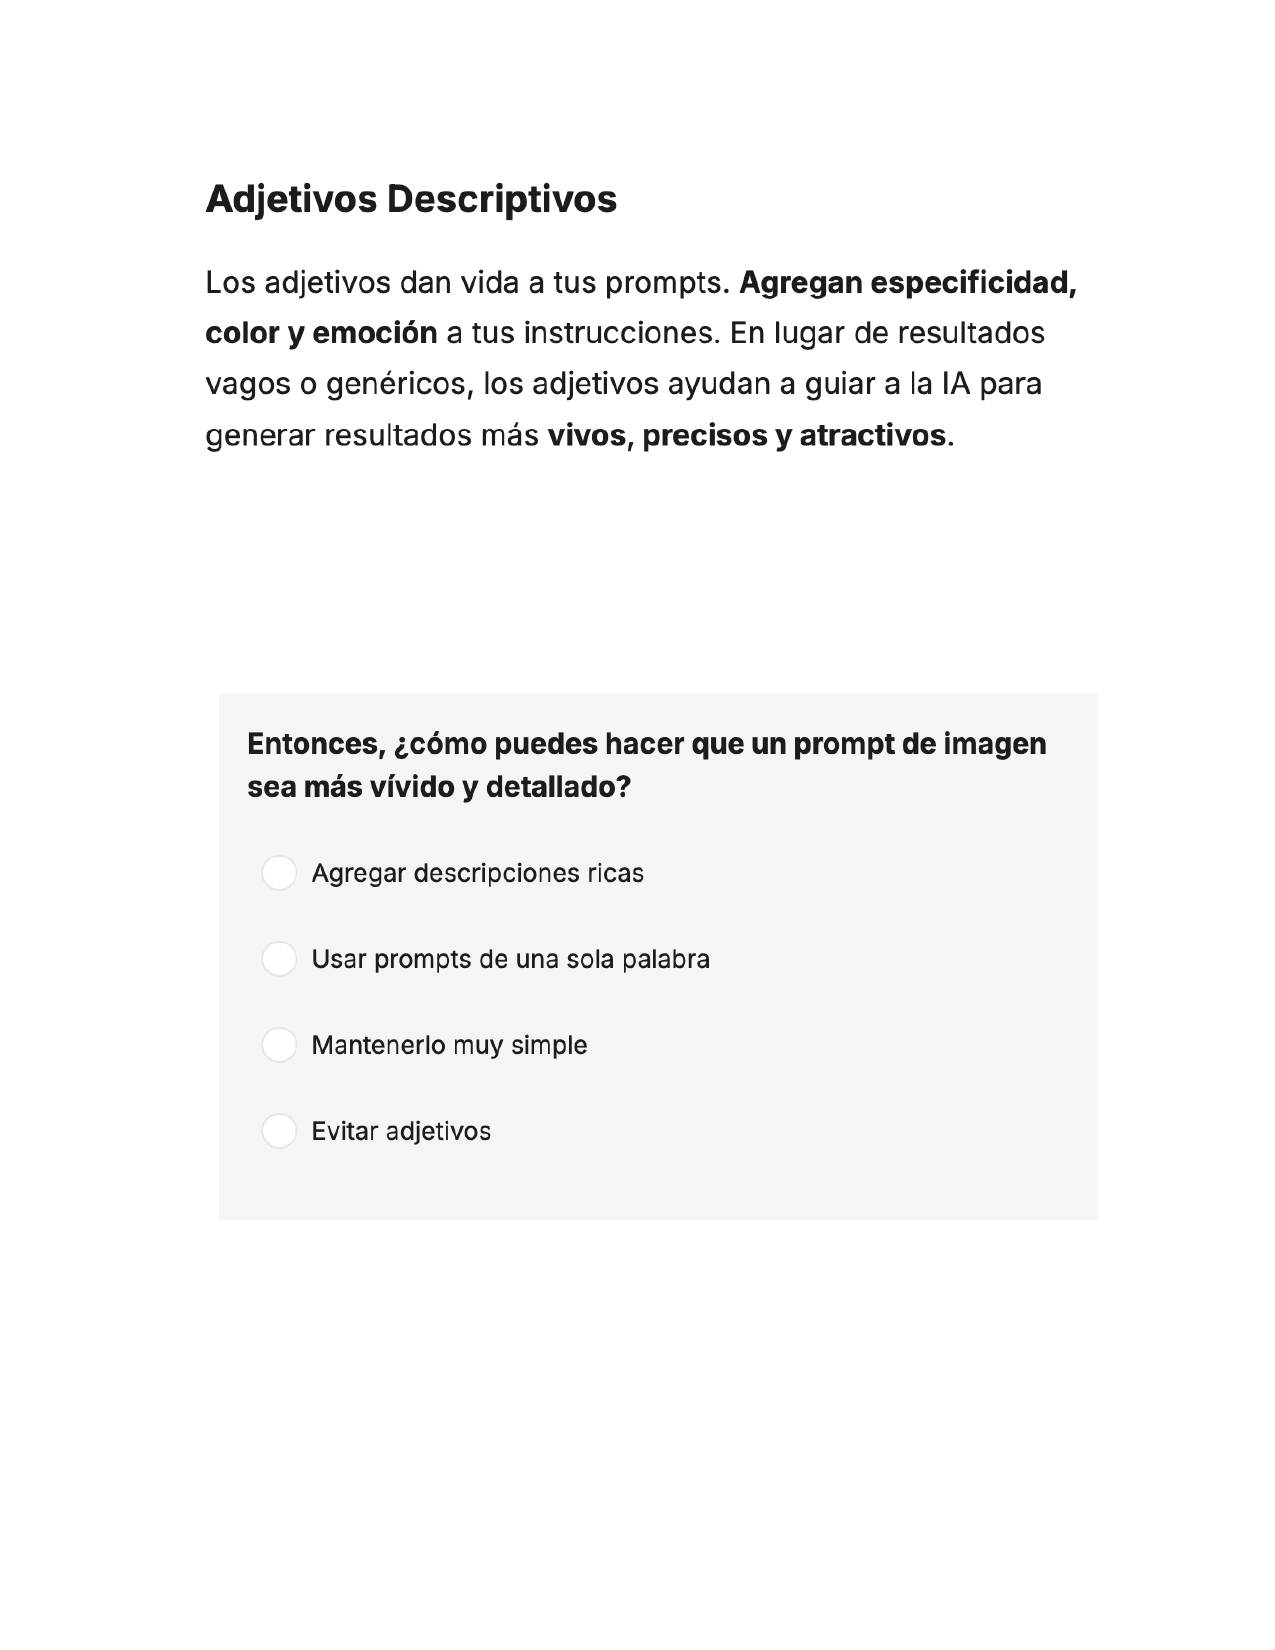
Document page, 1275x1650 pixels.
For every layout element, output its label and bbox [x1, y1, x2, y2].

picture [177, 147, 1098, 490]
picture [177, 668, 1098, 1220]
